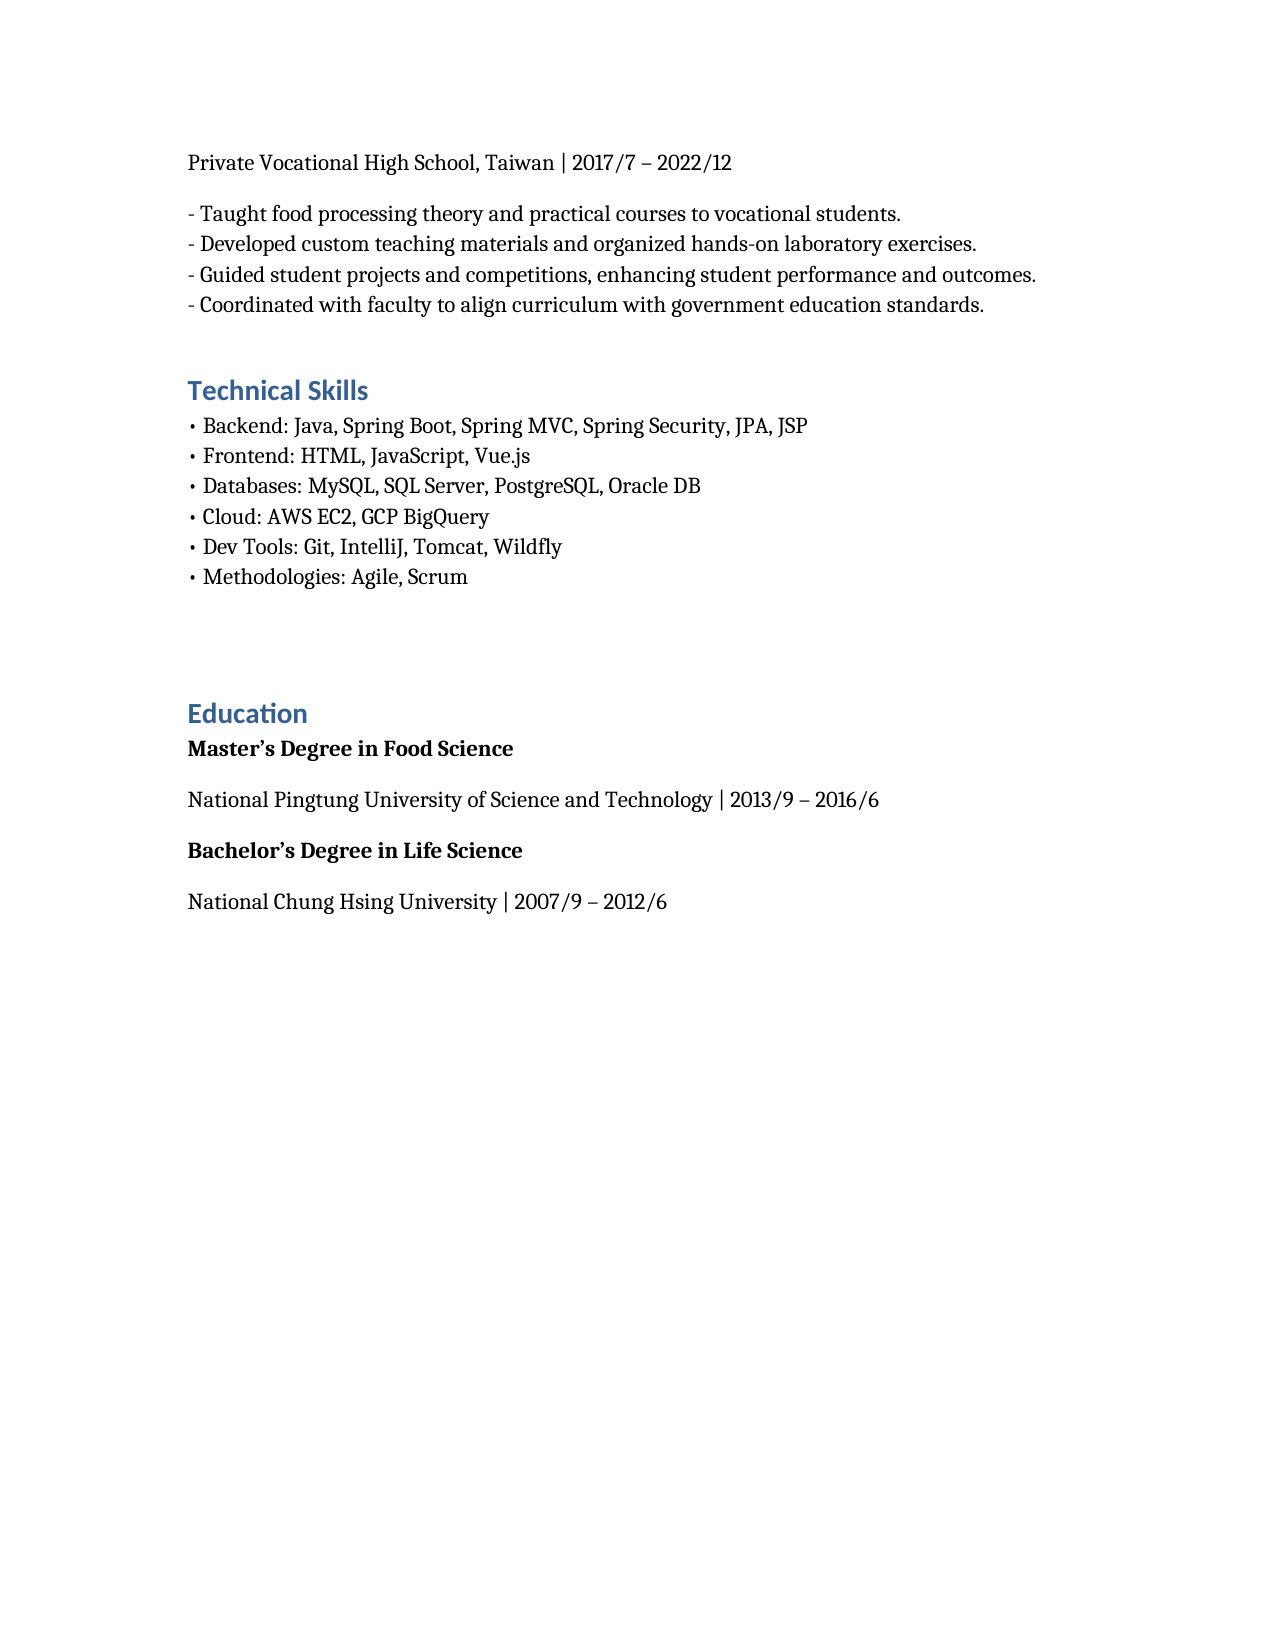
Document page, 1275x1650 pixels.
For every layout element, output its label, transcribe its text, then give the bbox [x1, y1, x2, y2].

text National Chung Hsing University | 2007/9 – 2012/6 [187, 889, 1087, 916]
text - Taught food processing theory and practical courses to vocational students. - Developed custom teaching materials and organized hands-on laboratory exercises. - Guided student projects and competitions, enhancing student performance and outcomes. - Coordinated with faculty to align curriculum with government education standards. [187, 201, 1087, 318]
text • Backend: Java, Spring Boot, Spring MVC, Spring Security, JPA, JSP • Frontend: HTML, JavaScript, Vue.js • Databases: MySQL, SQL Server, PostgreSQL, Oracle DB • Cloud: AWS EC2, GCP BigQuery • Dev Tools: Git, IntelliJ, Tomcat, Wildfly • Methodologies: Agile, Scrum [187, 413, 1087, 590]
subtitle Technical Skills [187, 372, 1087, 407]
subtitle Education [187, 695, 1087, 731]
text Bachelor’s Degree in Life Science [187, 838, 1087, 864]
text Master’s Degree in Food Science [187, 736, 1087, 762]
text Private Vocational High School, Taiwan | 2017/7 – 2022/12 [187, 150, 1087, 176]
text National Pingtung University of Science and Technology | 2013/9 – 2016/6 [187, 787, 1087, 813]
